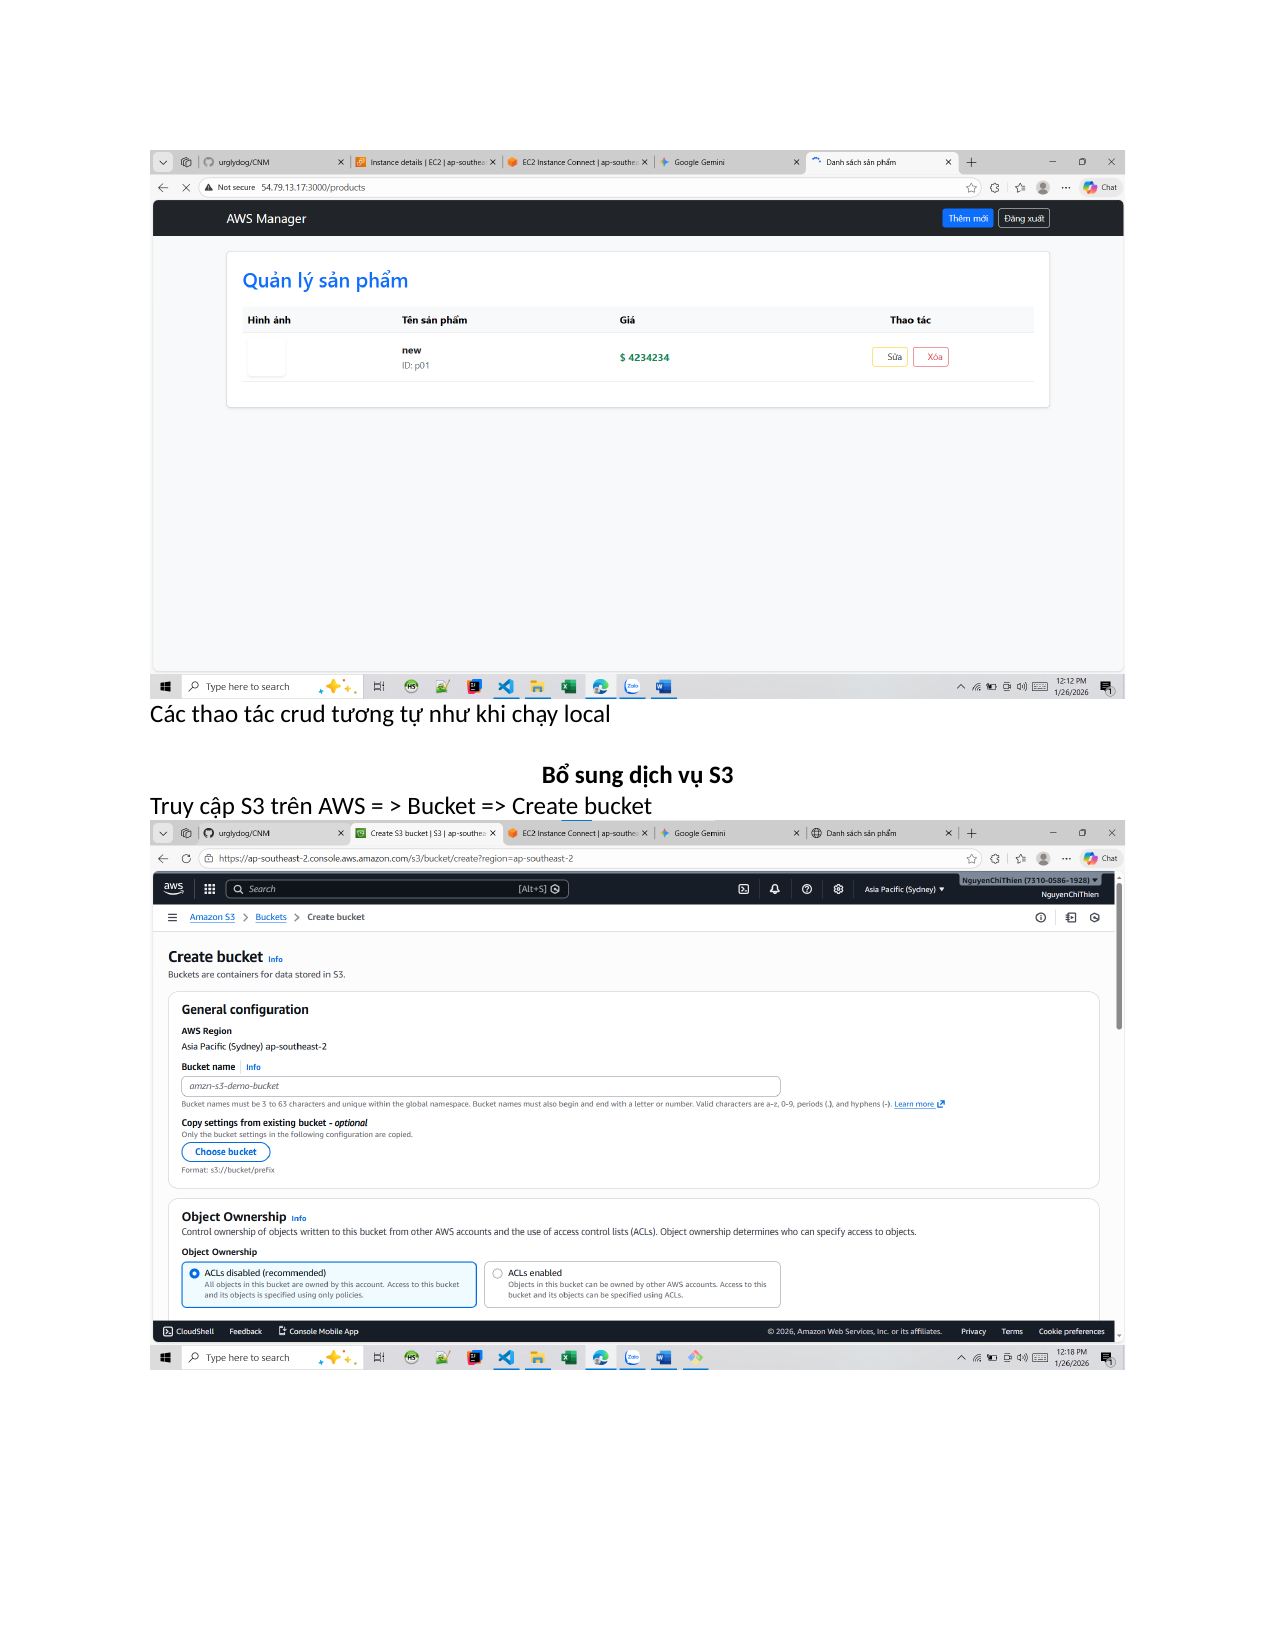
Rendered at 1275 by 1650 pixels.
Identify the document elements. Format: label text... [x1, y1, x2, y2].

text Truy cập S3 trên AWS = > Bucket => Create bucket [150, 790, 1125, 820]
picture [150, 150, 1125, 699]
text Các thao tác crud tương tự như khi chạy local [150, 699, 1125, 729]
picture [150, 820, 1125, 1370]
text Bổ sung dịch vụ S3 [150, 759, 1125, 790]
